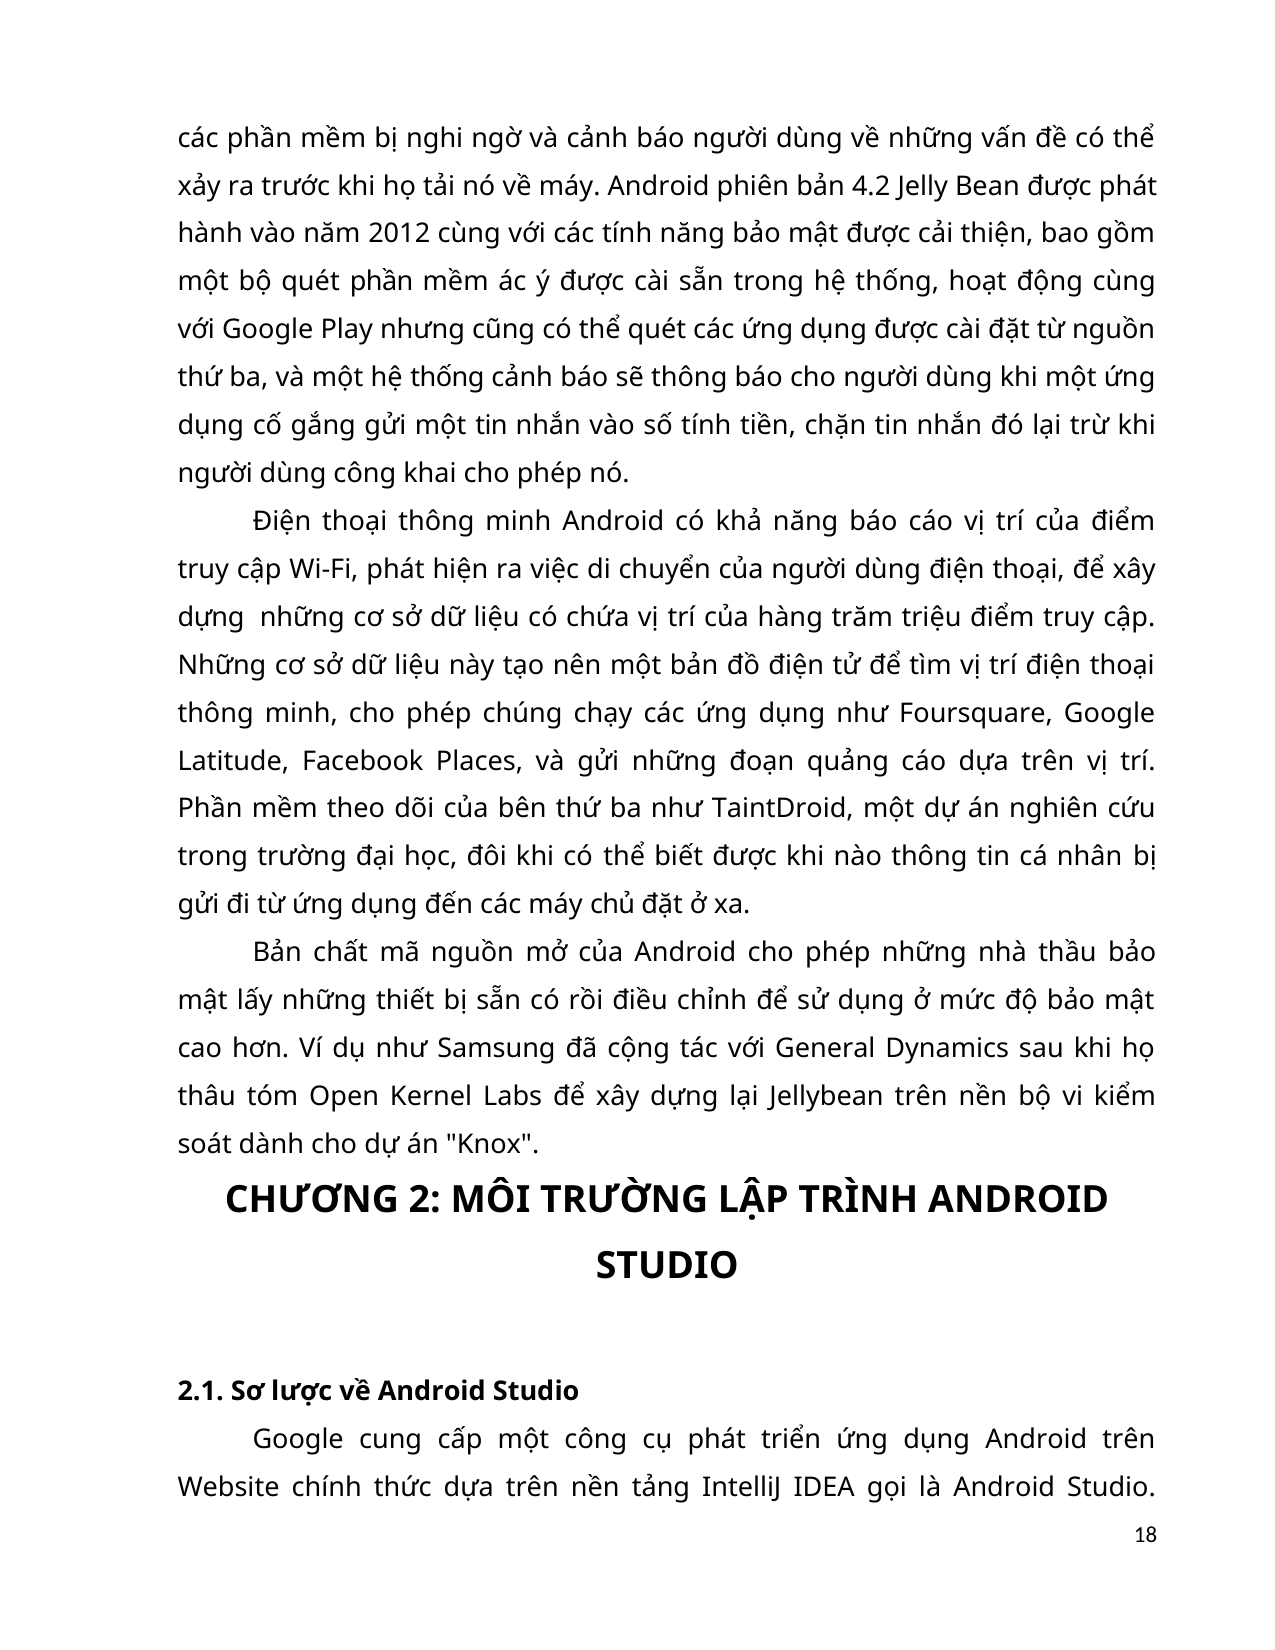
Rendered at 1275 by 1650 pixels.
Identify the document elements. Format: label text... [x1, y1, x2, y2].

subtitle CHƯƠNG 2: MÔI TRƯỜNG LẬP TRÌNH ANDROID STUDIO [177, 1172, 1157, 1290]
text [177, 118, 1157, 490]
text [177, 1419, 1157, 1504]
text Điện thoại thông minh Android có khả năng báo cáo vị trí của điểm truy cập Wi-Fi, phát hiện ra việc di chuyển của người dùng điện thoại, để xây dựng những cơ sở dữ liệu có chứa vị trí của hàng trăm triệu điểm truy cập. Những cơ sở dữ liệu này tạo nên một bản đồ điện tử để tìm vị trí điện thoại thông minh, cho phép chúng chạy các ứng dụng như Foursquare, Google Latitude, Facebook Places, và gửi những đoạn quảng cáo dựa trên vị trí. Phần mềm theo dõi của bên thứ ba như TaintDroid, một dự án nghiên cứu trong trường đại học, đôi khi có thể biết được khi nào thông tin cá nhân bị gửi đi từ ứng dụng đến các máy chủ đặt ở xa. [177, 501, 1157, 922]
text Bản chất mã nguồn mở của Android cho phép những nhà thầu bảo mật lấy những thiết bị sẵn có rồi điều chỉnh để sử dụng ở mức độ bảo mật cao hơn. Ví dụ như Samsung đã cộng tác với General Dynamics sau khi họ thâu tóm Open Kernel Labs để xây dựng lại Jellybean trên nền bộ vi kiểm soát dành cho dự án "Knox". [177, 933, 1157, 1161]
subtitle 2.1. Sơ lược về Android Studio [177, 1371, 1157, 1408]
